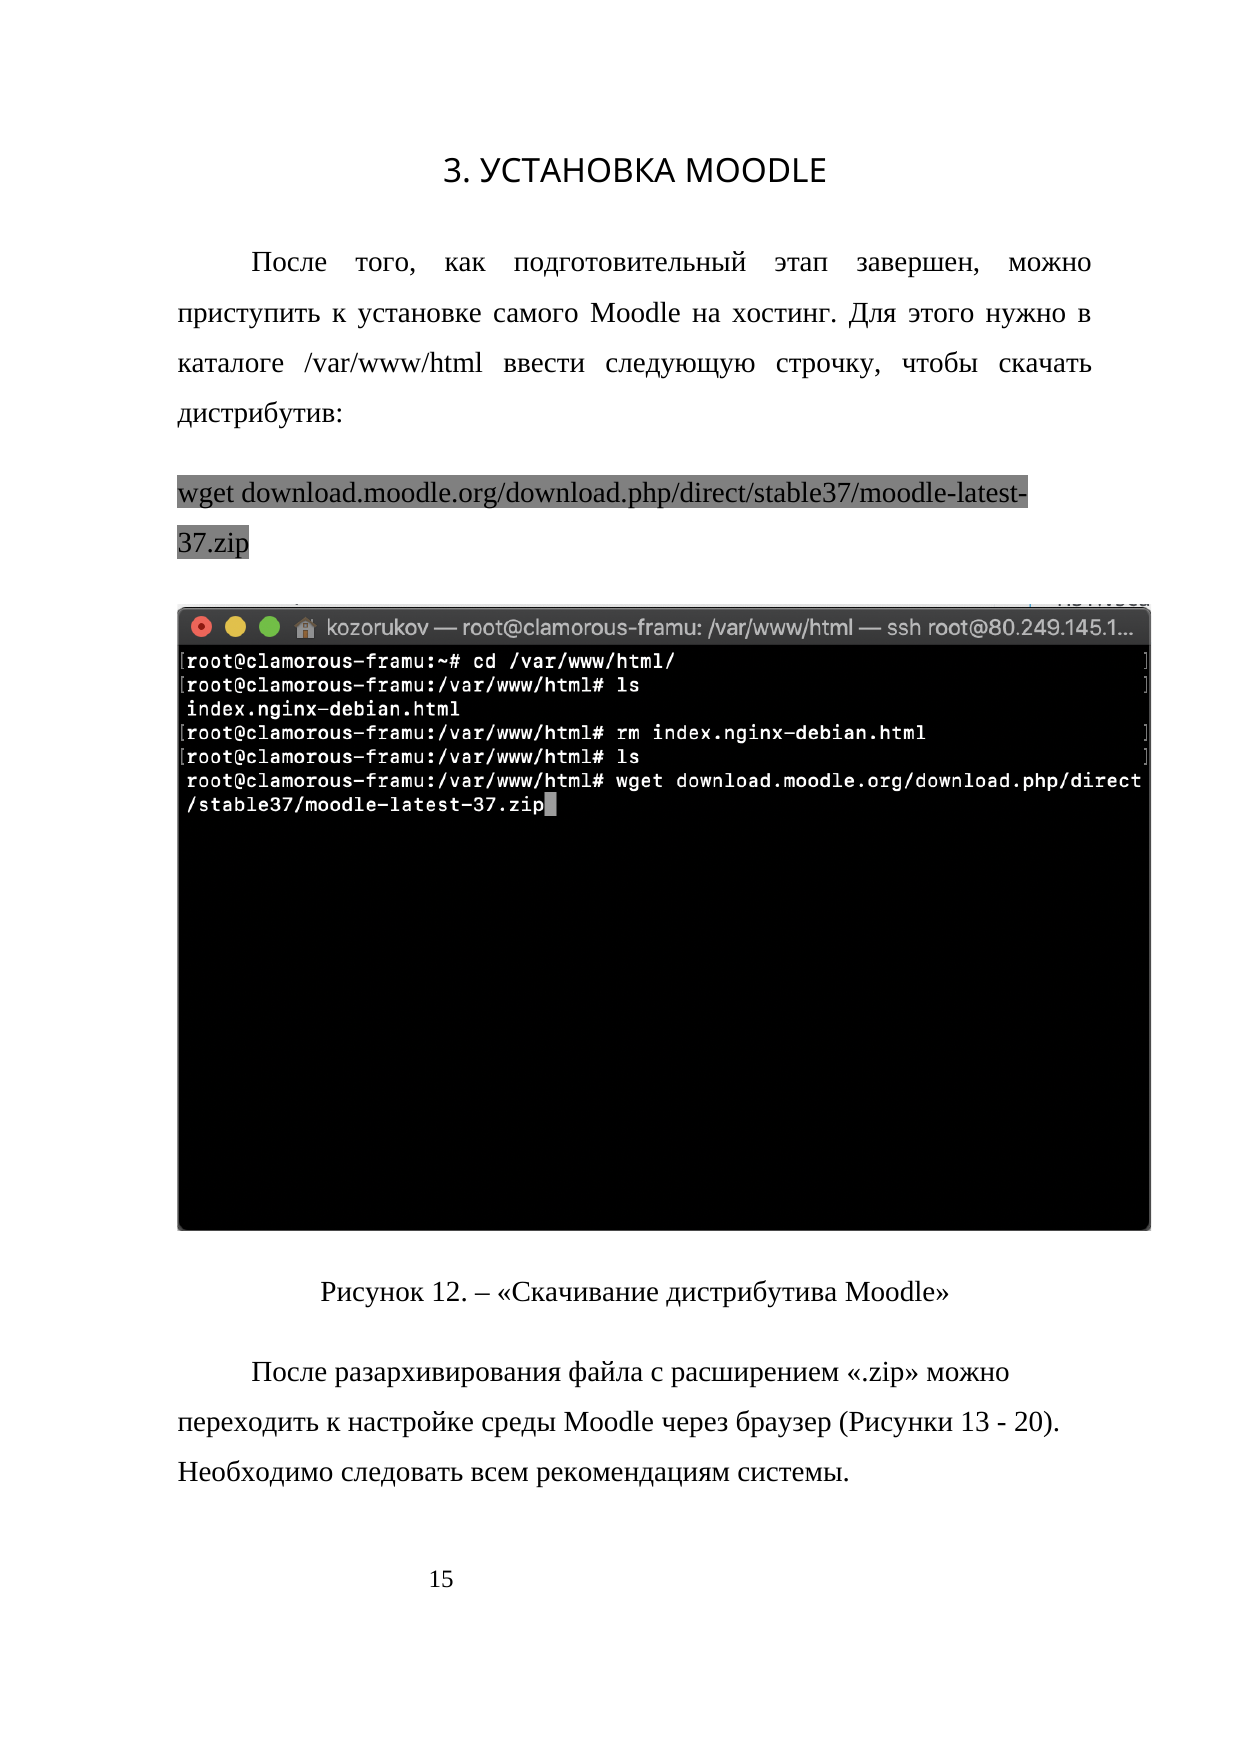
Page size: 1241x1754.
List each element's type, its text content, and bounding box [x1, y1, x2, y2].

picture [177, 604, 1152, 1231]
text Рисунок 12. – «Скачивание дистрибутива Moodle» [177, 1274, 1093, 1308]
text wget download.moodle.org/download.php/direct/stable37/moodle-latest-37.zip [177, 475, 1093, 559]
text После разархивирования файла с расширением «.zip» можно переходить к настройке среды Moodle через браузер (Рисунки 13 - 20). Необходимо следовать всем рекомендациям системы. [177, 1354, 1093, 1488]
subtitle 3. УСТАНОВКА MOODLE [177, 147, 1093, 193]
text После того, как подготовительный этап завершен, можно приступить к установке самого Moodle на хостинг. Для этого нужно в каталоге /var/www/html ввести следующую строчку, чтобы скачать дистрибутив: [177, 244, 1093, 429]
